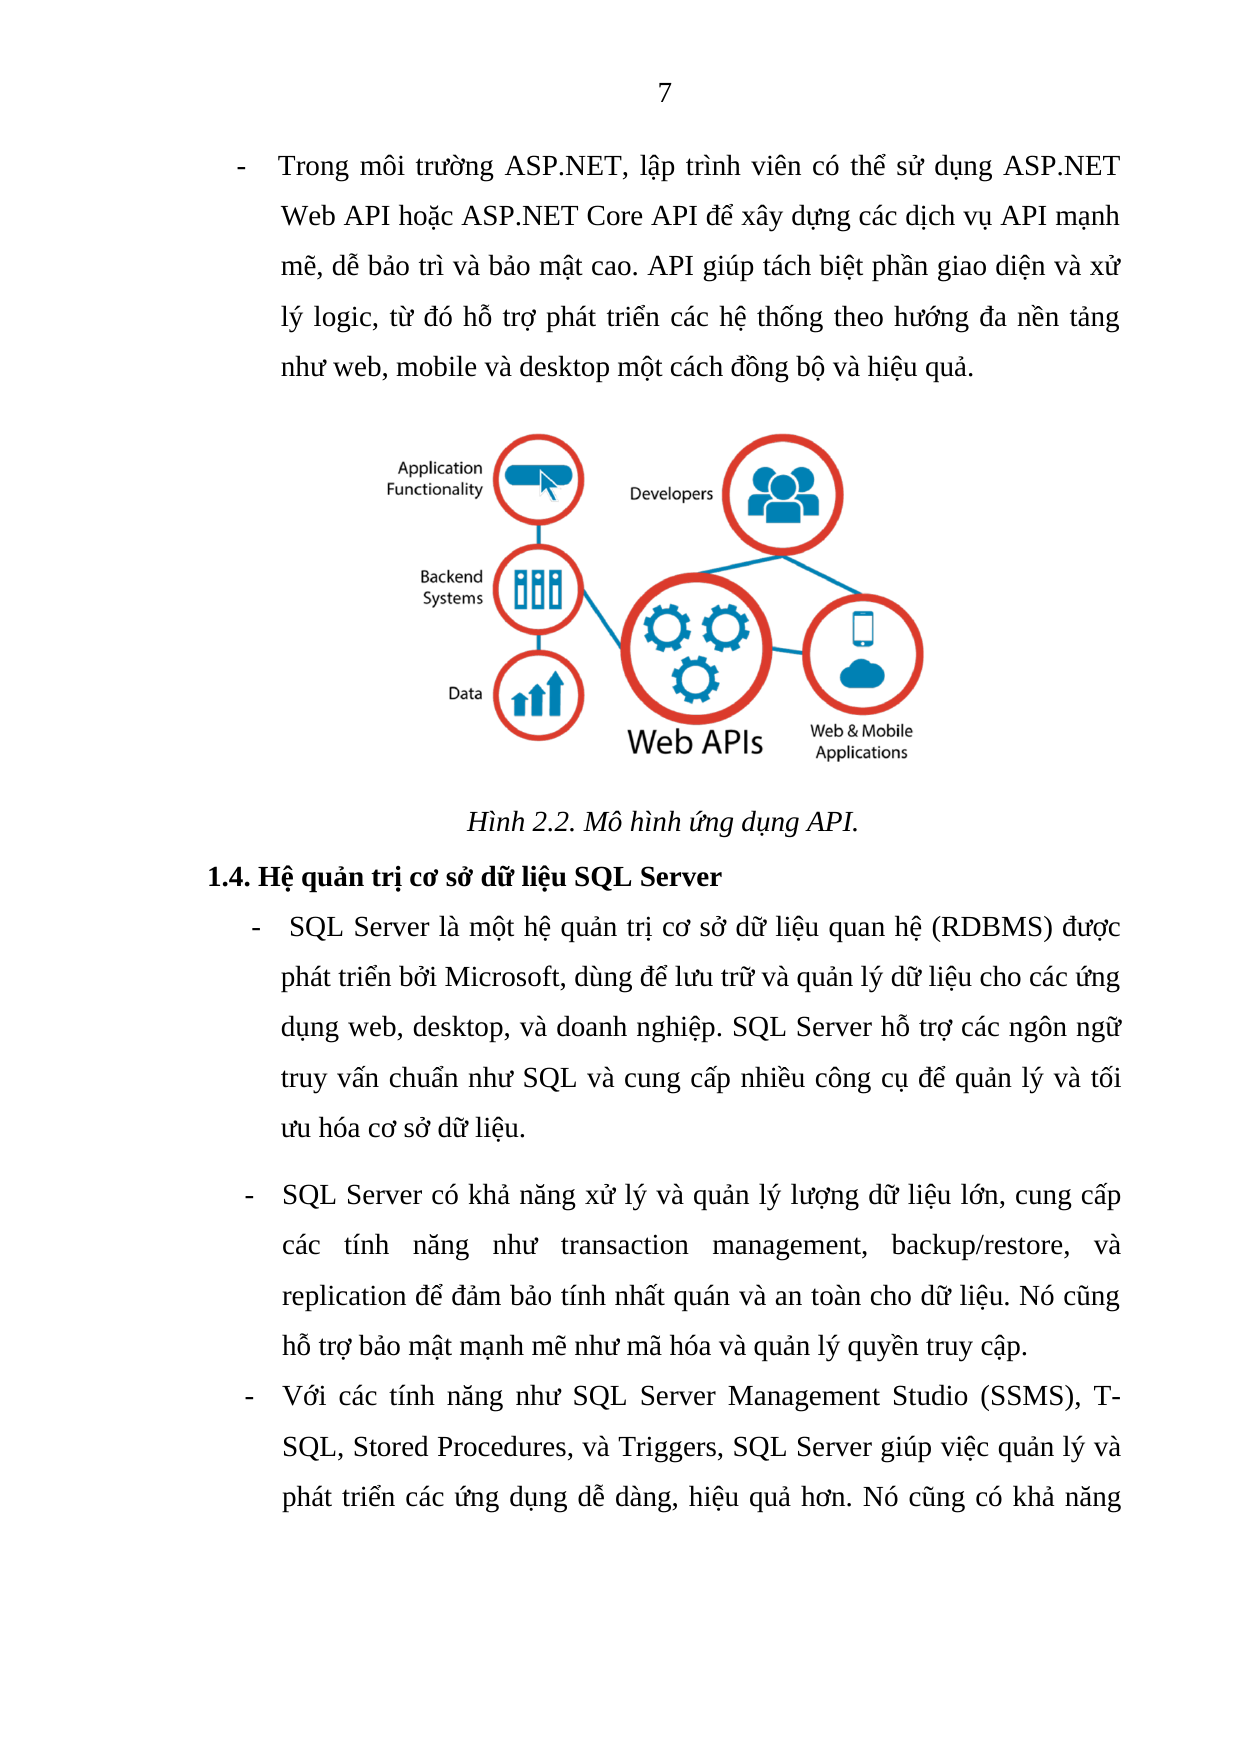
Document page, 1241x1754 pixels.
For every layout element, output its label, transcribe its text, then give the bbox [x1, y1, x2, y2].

picture [325, 416, 1004, 771]
subtitle 1.4. Hệ quản trị cơ sở dữ liệu SQL Server [207, 859, 1122, 892]
list SQL Server có khả năng xử lý và quản lý lượng dữ liệu lớn, cung cấp các tính năng như transaction management, backup/restore, và replication để đảm bảo tính nhất quán và an toàn cho dữ liệu. Nó cũng hỗ trợ bảo mật mạnh mẽ như mã hóa và quản lý quyền truy cập. [244, 1177, 1122, 1362]
text Hình 2.2. Mô hình ứng dụng API. [207, 804, 1122, 838]
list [244, 1378, 1122, 1513]
text - SQL Server là một hệ quản trị cơ sở dữ liệu quan hệ (RDBMS) được phát triển bởi Microsoft, dùng để lưu trữ và quản lý dữ liệu cho các ứng dụng web, desktop, và doanh nghiệp. SQL Server hỗ trợ các ngôn ngữ truy vấn chuẩn như SQL và cung cấp nhiều công cụ để quản lý và tối ưu hóa cơ sở dữ liệu. [251, 909, 1122, 1144]
text - Trong môi trường ASP.NET, lập trình viên có thể sử dụng ASP.NET Web API hoặc ASP.NET Core API để xây dựng các dịch vụ API mạnh mẽ, dễ bảo trì và bảo mật cao. API giúp tách biệt phần giao diện và xử lý logic, từ đó hỗ trợ phát triển các hệ thống theo hướng đa nền tảng như web, mobile và desktop một cách đồng bộ và hiệu quả. [236, 148, 1122, 382]
